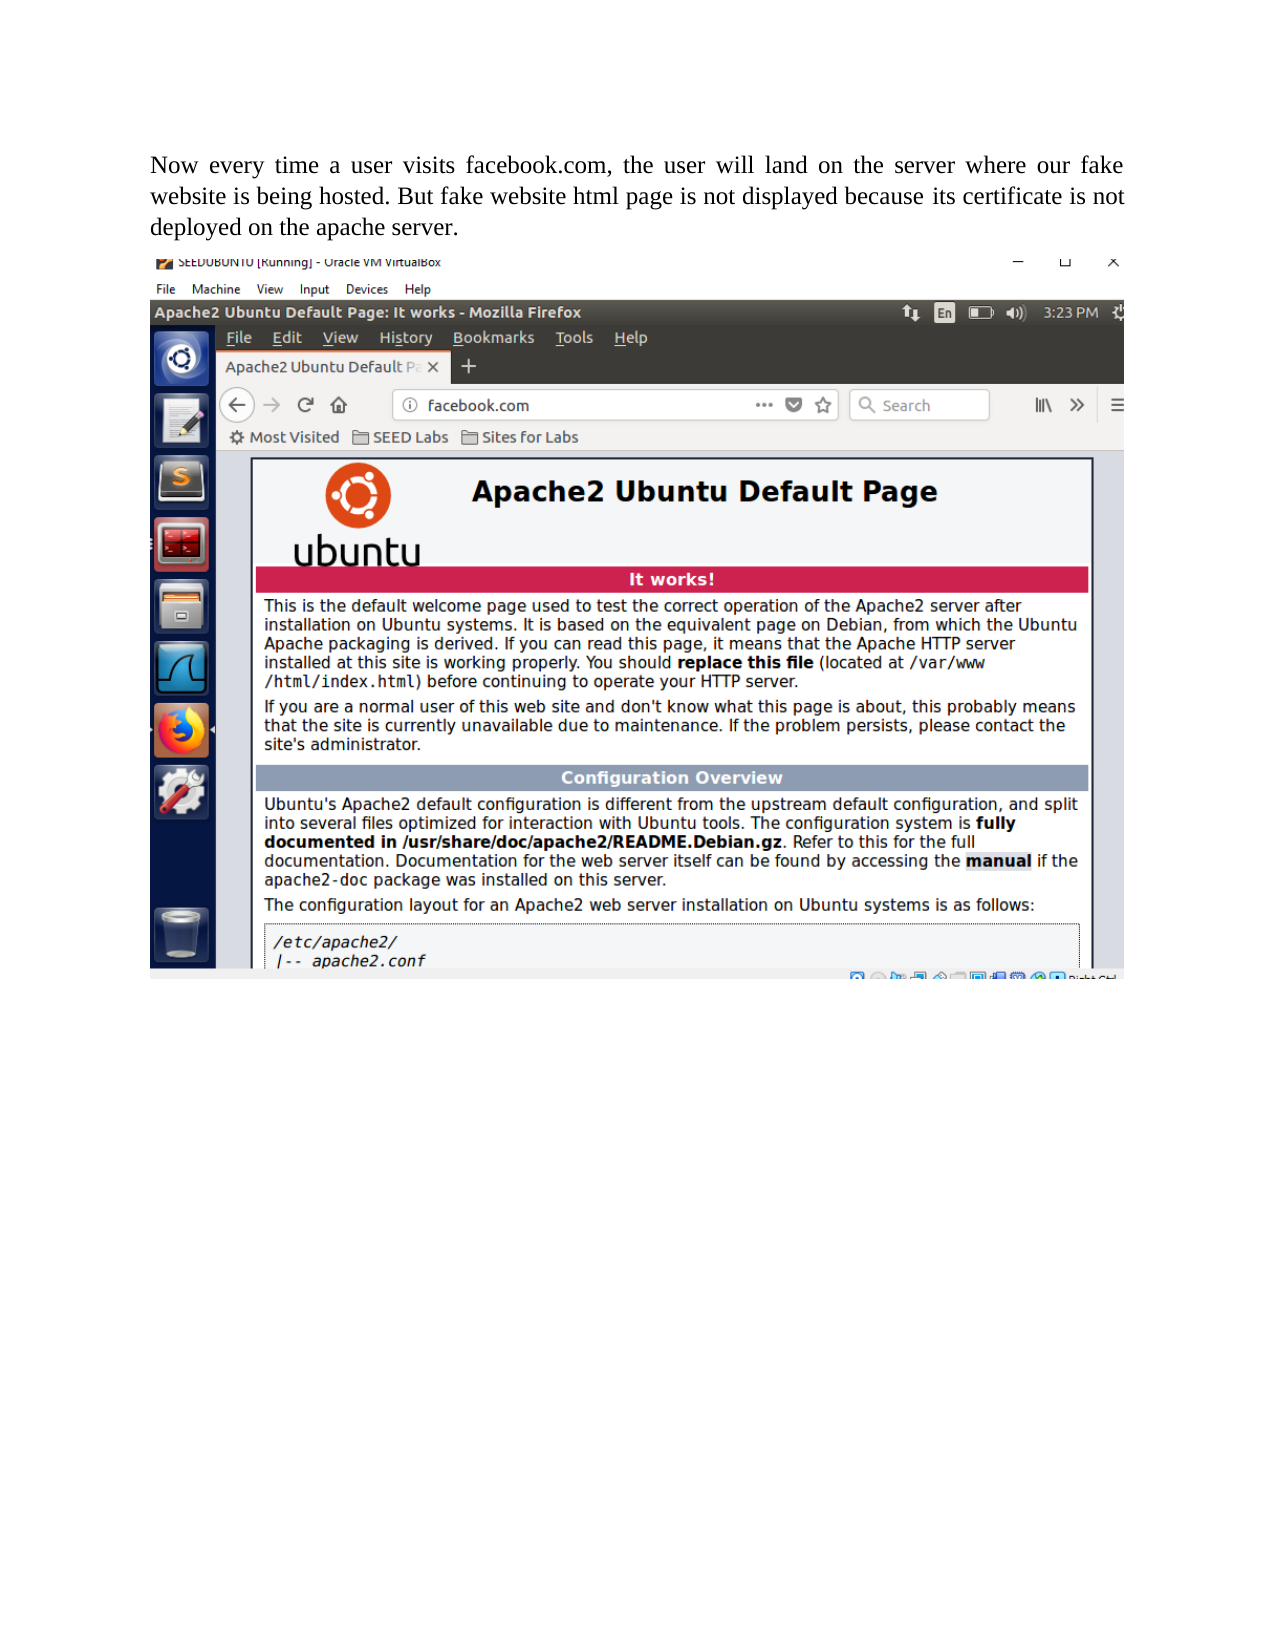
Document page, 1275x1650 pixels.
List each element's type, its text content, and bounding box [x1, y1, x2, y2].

text Now every time a user visits facebook.com, the user will land on the server where our fake website is being hosted. But fake website html page is not displayed because its certificate is not deployed on the apache server. [150, 150, 1125, 241]
picture [150, 259, 1124, 979]
